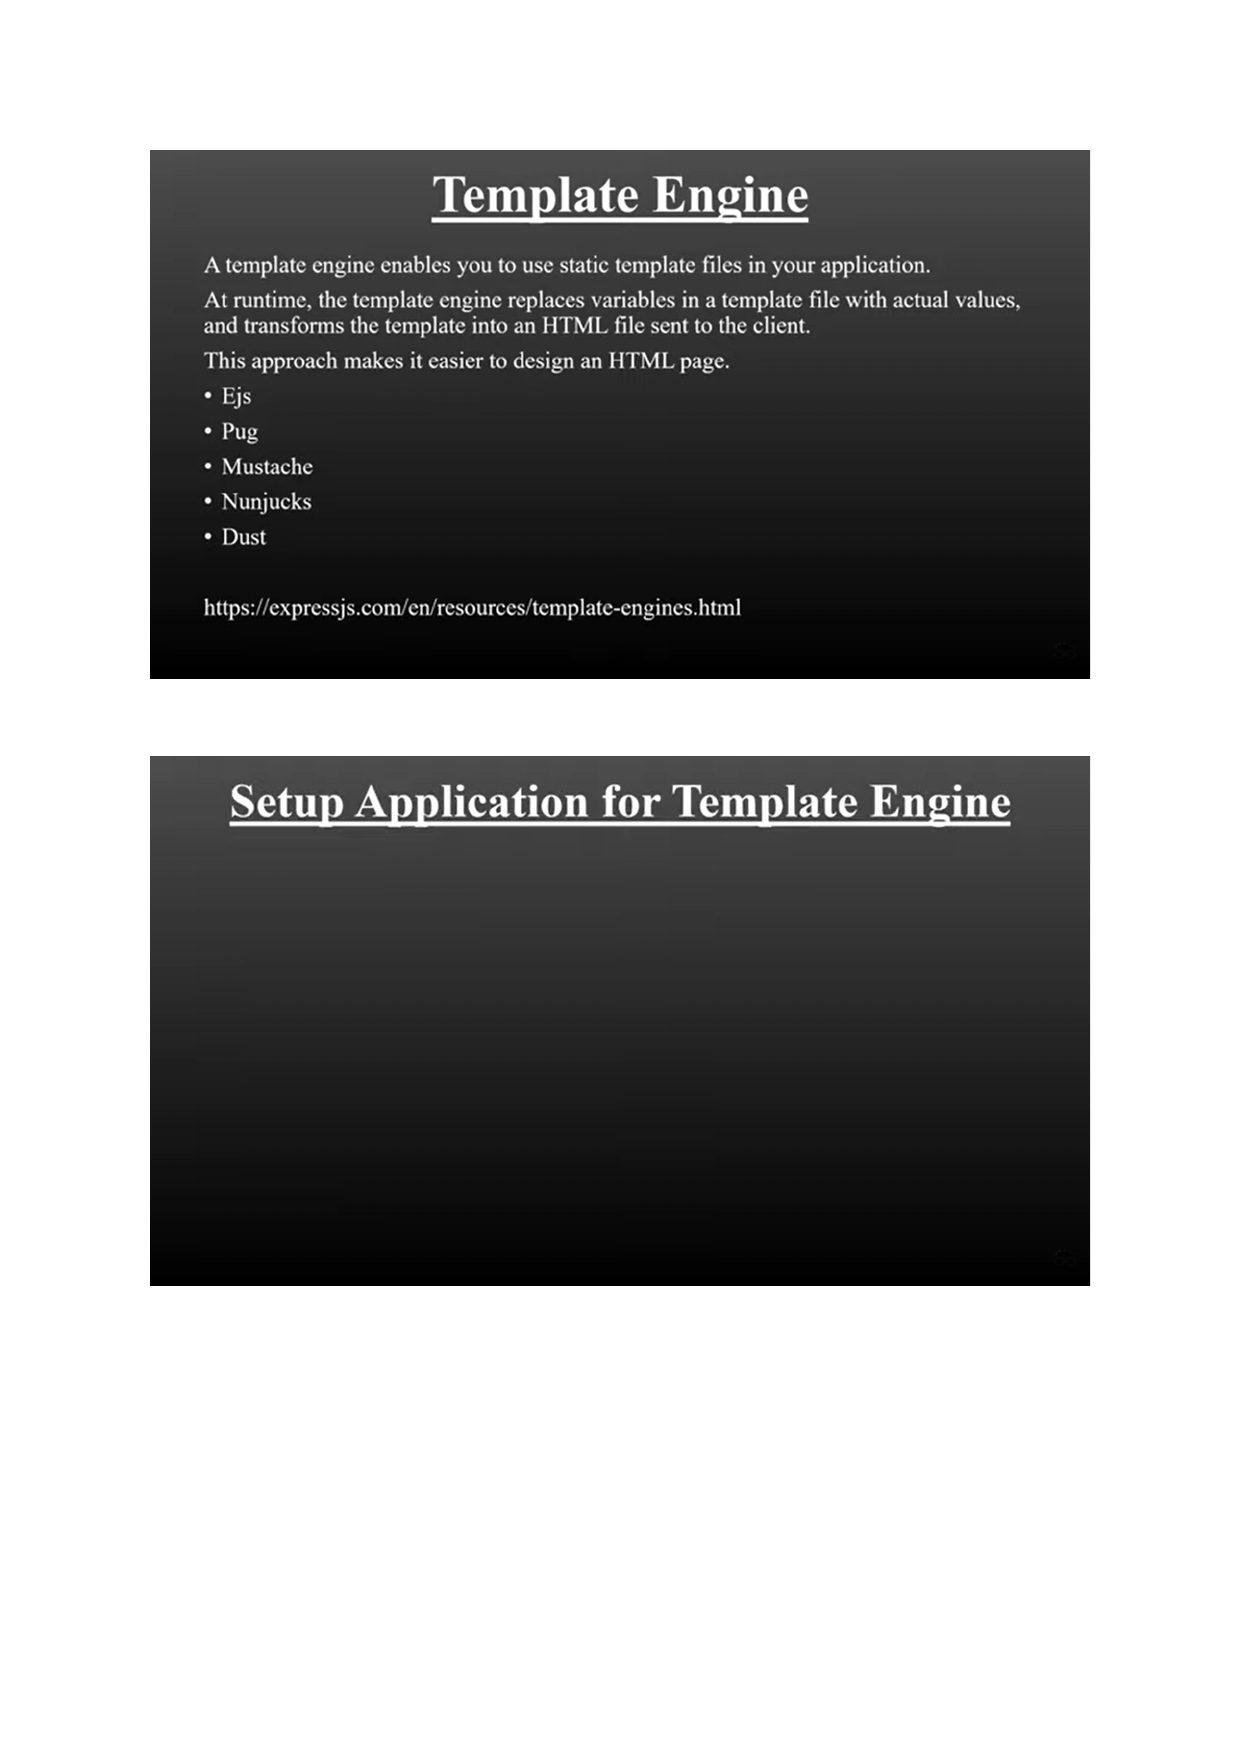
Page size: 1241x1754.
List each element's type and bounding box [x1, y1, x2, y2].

picture [150, 756, 1091, 1286]
picture [150, 150, 1091, 679]
